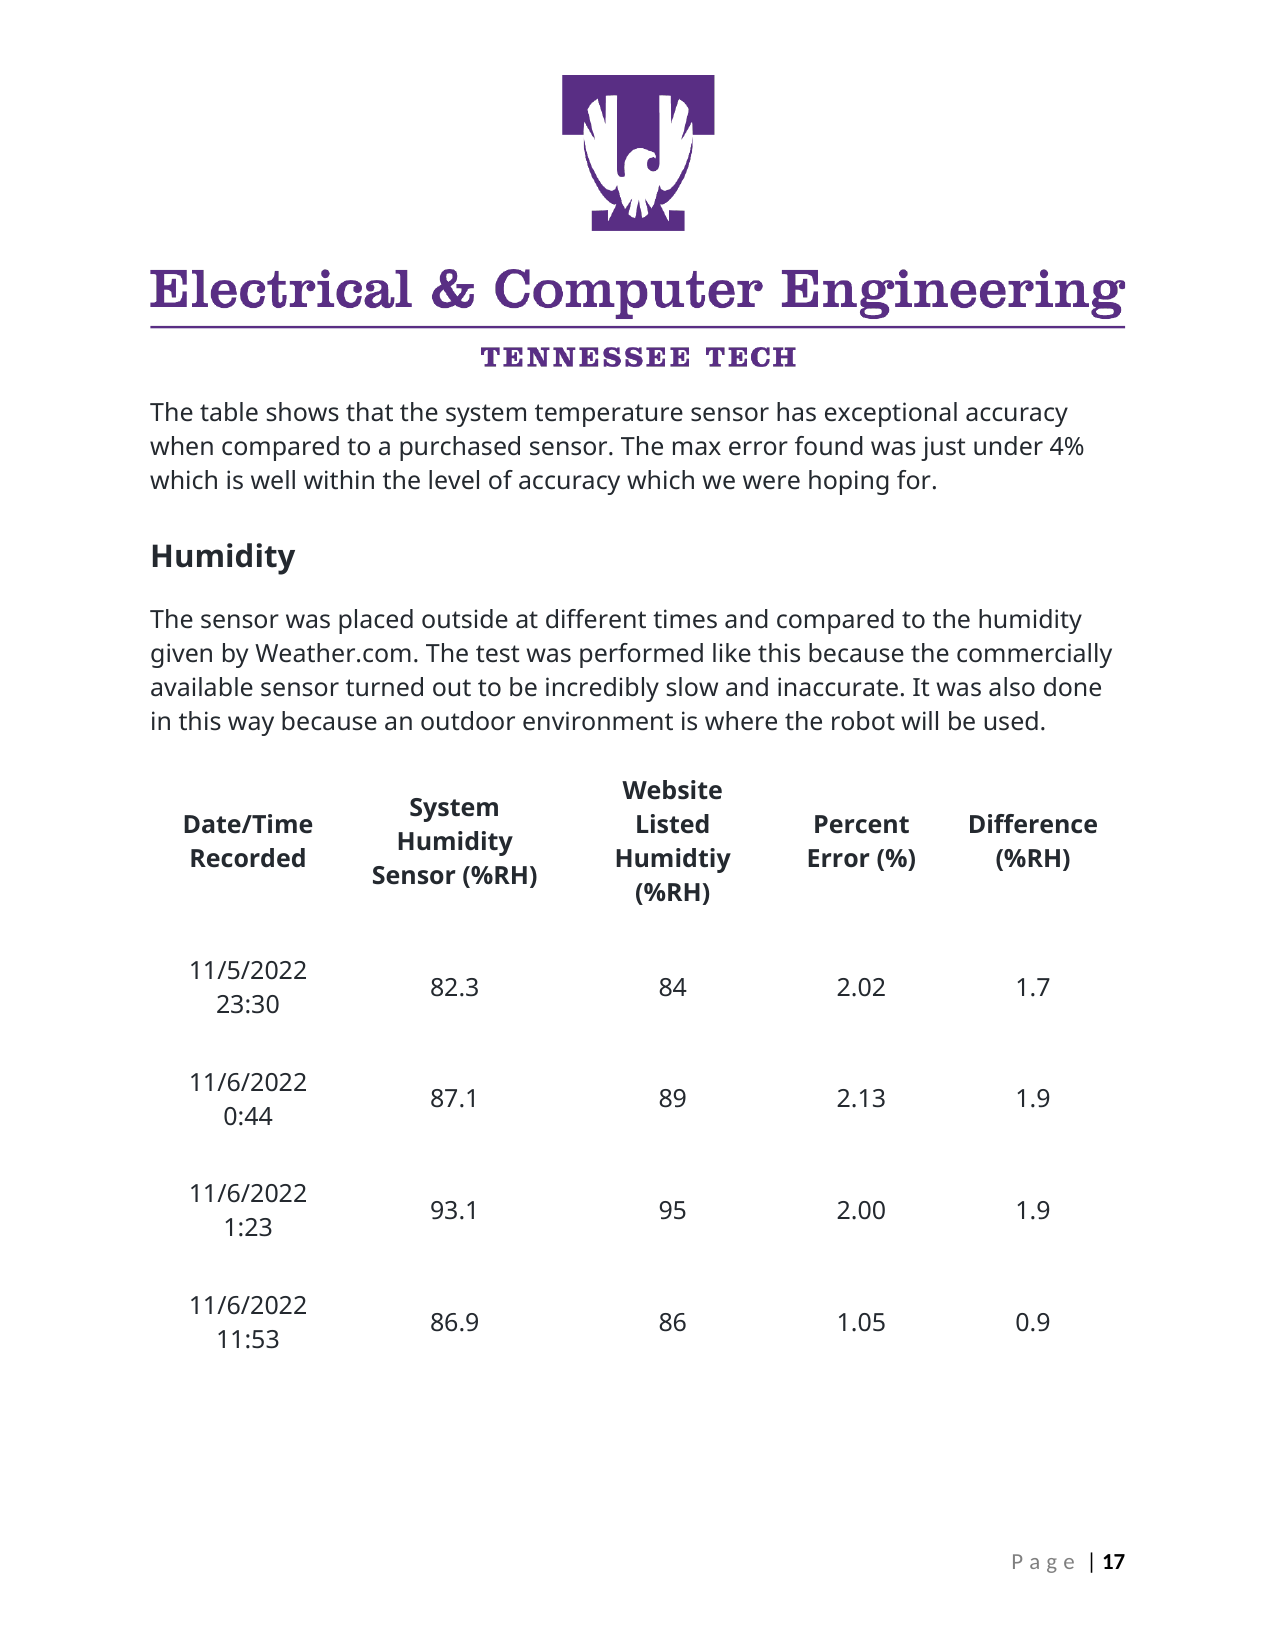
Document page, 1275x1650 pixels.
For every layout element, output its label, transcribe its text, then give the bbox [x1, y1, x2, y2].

table_cell 11/6/2022 0:44 [150, 1055, 346, 1167]
table_cell 84 [563, 943, 782, 1055]
table_header Difference (%RH) [941, 763, 1125, 943]
table_cell 1.9 [941, 1055, 1125, 1167]
table_cell 87.1 [346, 1055, 563, 1167]
table_cell 1.9 [941, 1167, 1125, 1278]
table_header Percent Error (%) [782, 763, 941, 943]
picture [150, 75, 1125, 367]
table_cell 11/6/2022 1:23 [150, 1167, 346, 1278]
table_cell 86 [563, 1279, 782, 1390]
table_header System Humidity Sensor (%RH) [346, 763, 563, 943]
table_cell 95 [563, 1167, 782, 1278]
table_cell 2.13 [782, 1055, 941, 1167]
table_cell 11/5/2022 23:30 [150, 943, 346, 1055]
table_header Date/Time Recorded [150, 763, 346, 943]
table_cell 1.05 [782, 1279, 941, 1390]
table_cell 93.1 [346, 1167, 563, 1278]
text The table shows that the system temperature sensor has exceptional accuracy when compared to a purchased sensor. The max error found was just under 4% which is well within the level of accuracy which we were hoping for. [150, 394, 1125, 497]
table_cell 11/6/2022 11:53 [150, 1279, 346, 1390]
table_cell 86.9 [346, 1279, 563, 1390]
text Humidity [150, 534, 1125, 577]
table_cell 2.02 [782, 943, 941, 1055]
text The sensor was placed outside at different times and compared to the humidity given by Weather.com. The test was performed like this because the commercially available sensor turned out to be incredibly slow and inaccurate. It was also done in this way because an outdoor environment is where the robot will be used. [150, 602, 1125, 738]
table_header Website Listed Humidtiy (%RH) [563, 763, 782, 943]
table_cell 2.00 [782, 1167, 941, 1278]
table_cell 89 [563, 1055, 782, 1167]
table_cell 1.7 [941, 943, 1125, 1055]
table_cell 0.9 [941, 1279, 1125, 1390]
table_cell 82.3 [346, 943, 563, 1055]
